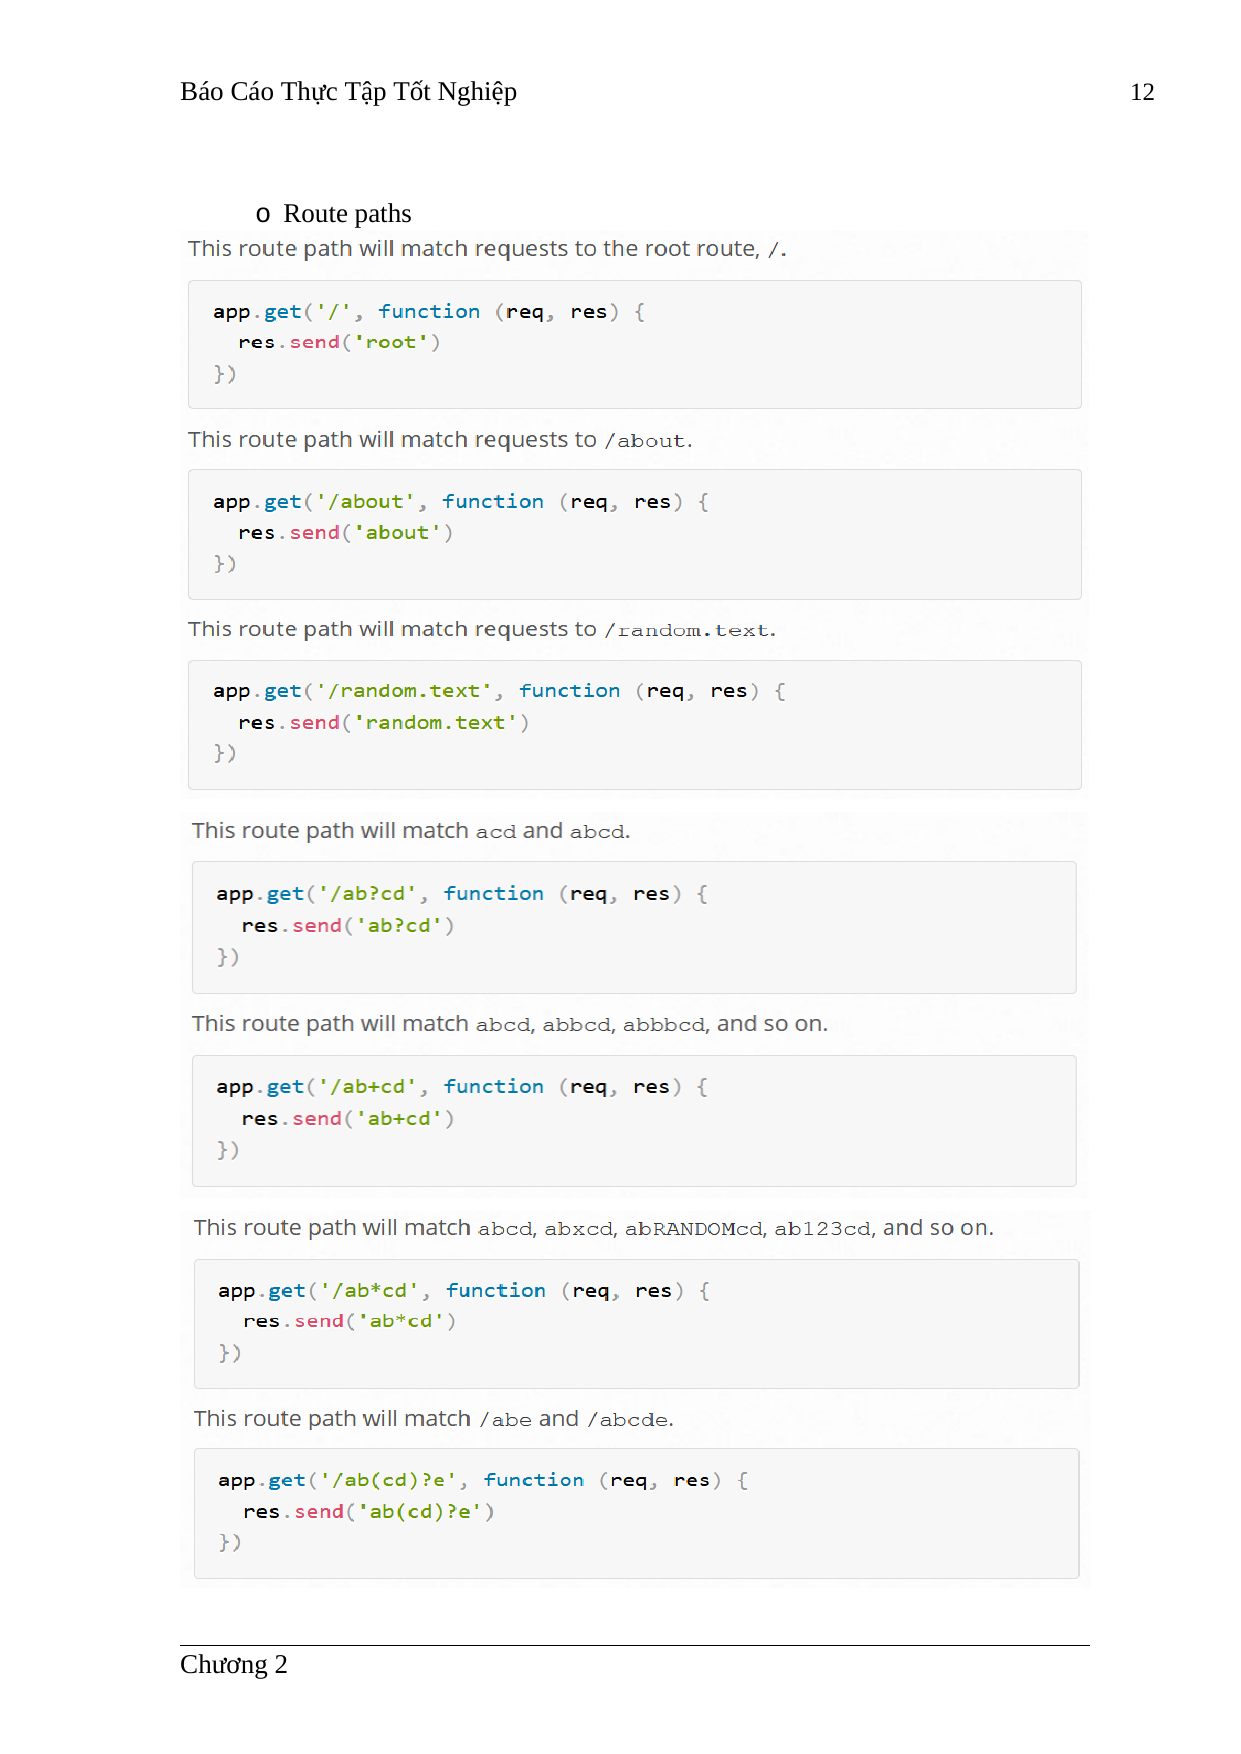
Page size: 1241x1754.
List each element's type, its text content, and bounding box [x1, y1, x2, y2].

picture [180, 230, 1090, 799]
picture [180, 1211, 1091, 1588]
picture [180, 812, 1090, 1198]
list Route paths [180, 197, 1090, 230]
